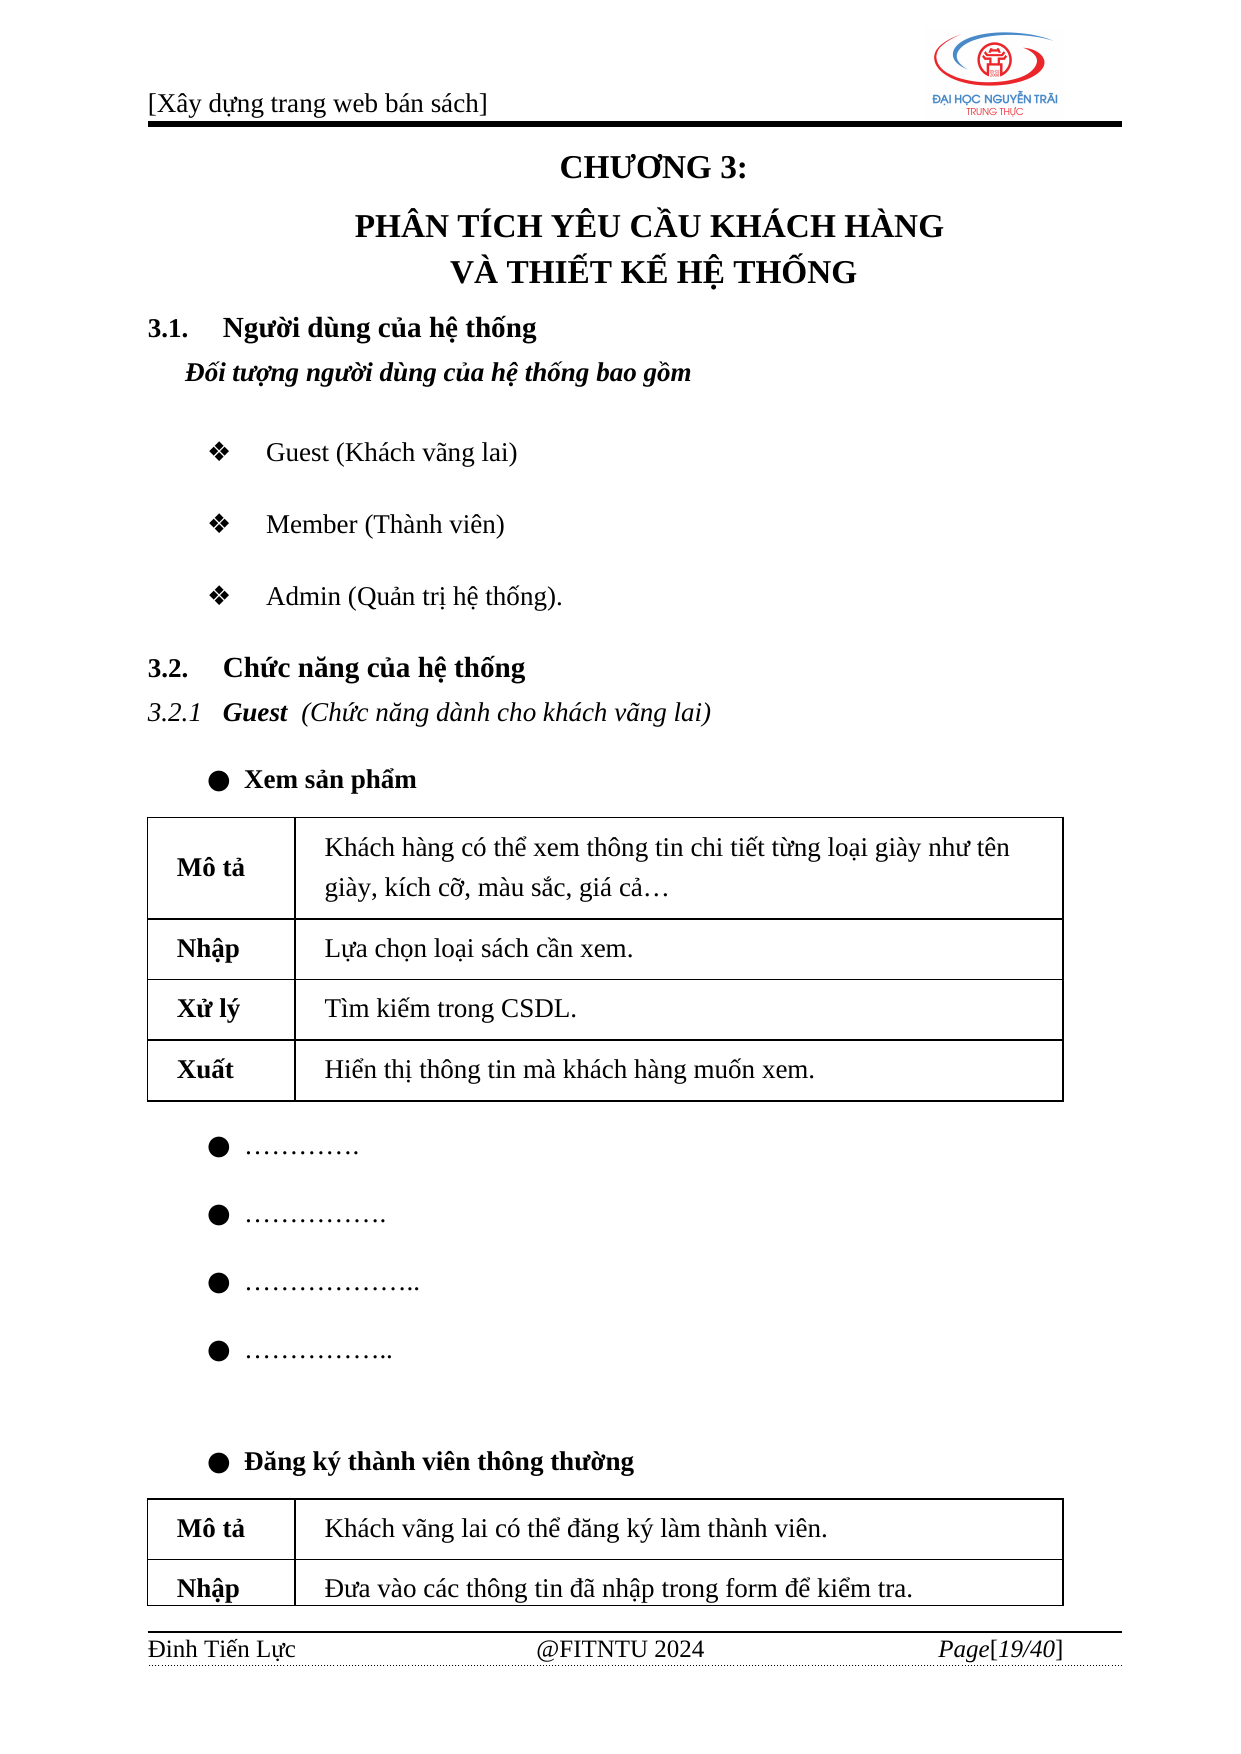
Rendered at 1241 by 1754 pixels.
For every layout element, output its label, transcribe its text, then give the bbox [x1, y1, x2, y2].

text Đối tượng người dùng của hệ thống bao gồm [185, 357, 1122, 388]
list Đăng ký thành viên thông thường [207, 1430, 1122, 1485]
list Guest (Chức năng dành cho khách vãng lai) [148, 696, 1122, 727]
list …………….. [207, 1318, 1122, 1374]
subtitle Người dùng của hệ thống [148, 311, 1122, 344]
list …………. [207, 1114, 1122, 1169]
table_cell Hiển thị thông tin mà khách hàng muốn xem. [296, 1041, 1062, 1100]
table_cell Lựa chọn loại sách cần xem. [296, 920, 1062, 978]
table_header Mô tả [148, 818, 294, 918]
table_cell Xử lý [148, 980, 294, 1039]
table_cell Nhập [148, 920, 294, 978]
list Xem sản phẩm [207, 749, 1122, 804]
table_cell Nhập [148, 1560, 294, 1605]
subtitle PHÂN TÍCH YÊU CẦU KHÁCH HÀNG VÀ THIẾT KẾ HỆ THỐNG [185, 206, 1122, 290]
table_header Mô tả [148, 1500, 294, 1558]
table_cell Xuất [148, 1041, 294, 1100]
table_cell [296, 1560, 1062, 1605]
subtitle Chức năng của hệ thống [148, 650, 1122, 683]
list Guest (Khách vãng lai) [207, 421, 1122, 476]
table_header Khách vãng lai có thể đăng ký làm thành viên. [296, 1500, 1062, 1558]
subtitle CHƯƠNG 3: [185, 148, 1122, 186]
list ……………. [207, 1182, 1122, 1238]
table_cell Tìm kiếm trong CSDL. [296, 980, 1062, 1039]
list Member (Thành viên) [207, 493, 1122, 548]
table_header Khách hàng có thể xem thông tin chi tiết từng loại giày như tên giày, kích cỡ, màu sắc, giá cả… [296, 818, 1062, 918]
picture [925, 27, 1064, 120]
list Admin (Quản trị hệ thống). [207, 565, 1122, 621]
list ……………….. [207, 1250, 1122, 1306]
